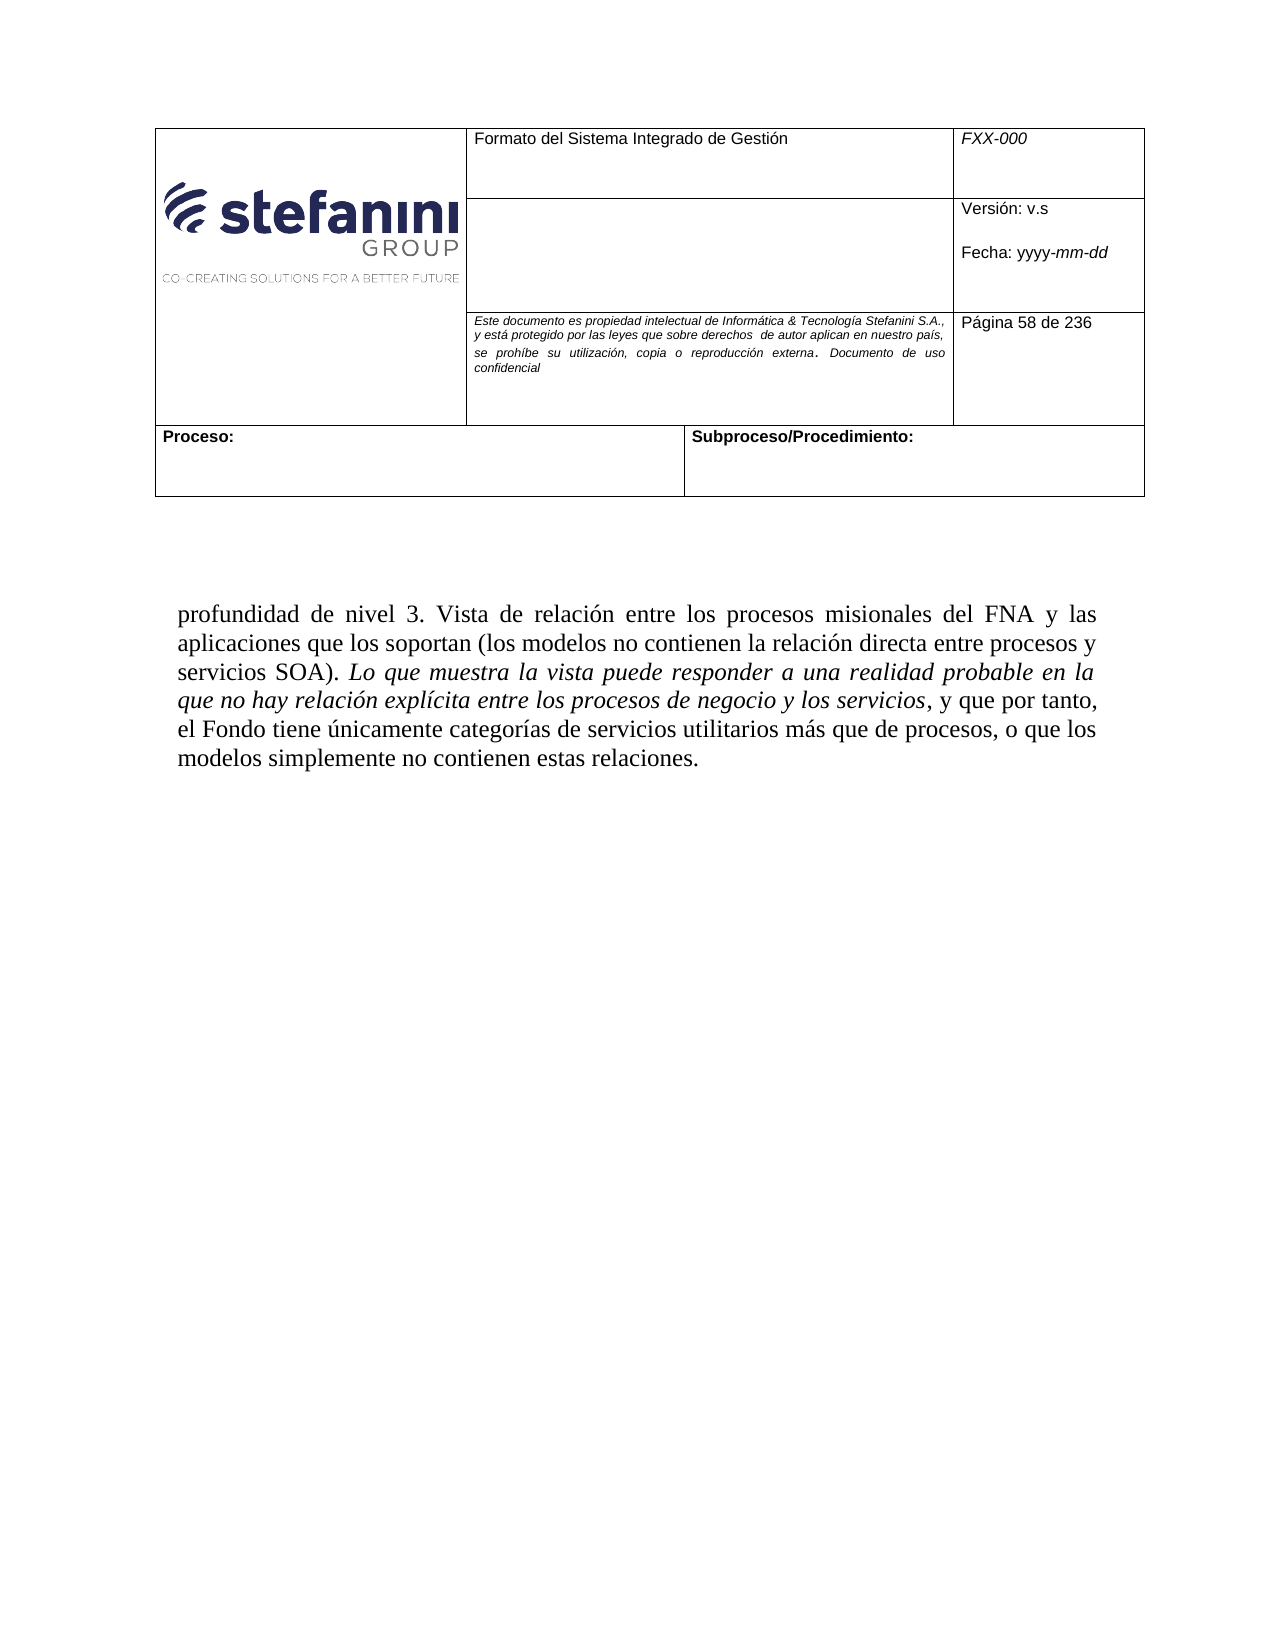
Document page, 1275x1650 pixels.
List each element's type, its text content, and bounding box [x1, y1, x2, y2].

text A falta de información directa respecto de la relación de los procesos de negocio con los servicios, hacemos la propuesta mediante la relación de procesos y aplicaciones, misma que sirve para inferir los servicios que están soportando a dichos procesos. La vista siguiente muestra que falta la relación entre los procesos de negocio y los servicios hasta una profundidad de nivel 3. Vista de relación entre los procesos misionales del FNA y las aplicaciones que los soportan (los modelos no contienen la relación directa entre procesos y servicios SOA). Lo que muestra la vista puede responder a una realidad probable en la que no hay relación explícita entre los procesos de negocio y los servicios, y que por tanto, el Fondo tiene únicamente categorías de servicios utilitarios más que de procesos, o que los modelos simplemente no contienen estas relaciones. [177, 599, 1098, 772]
picture [162, 182, 460, 286]
